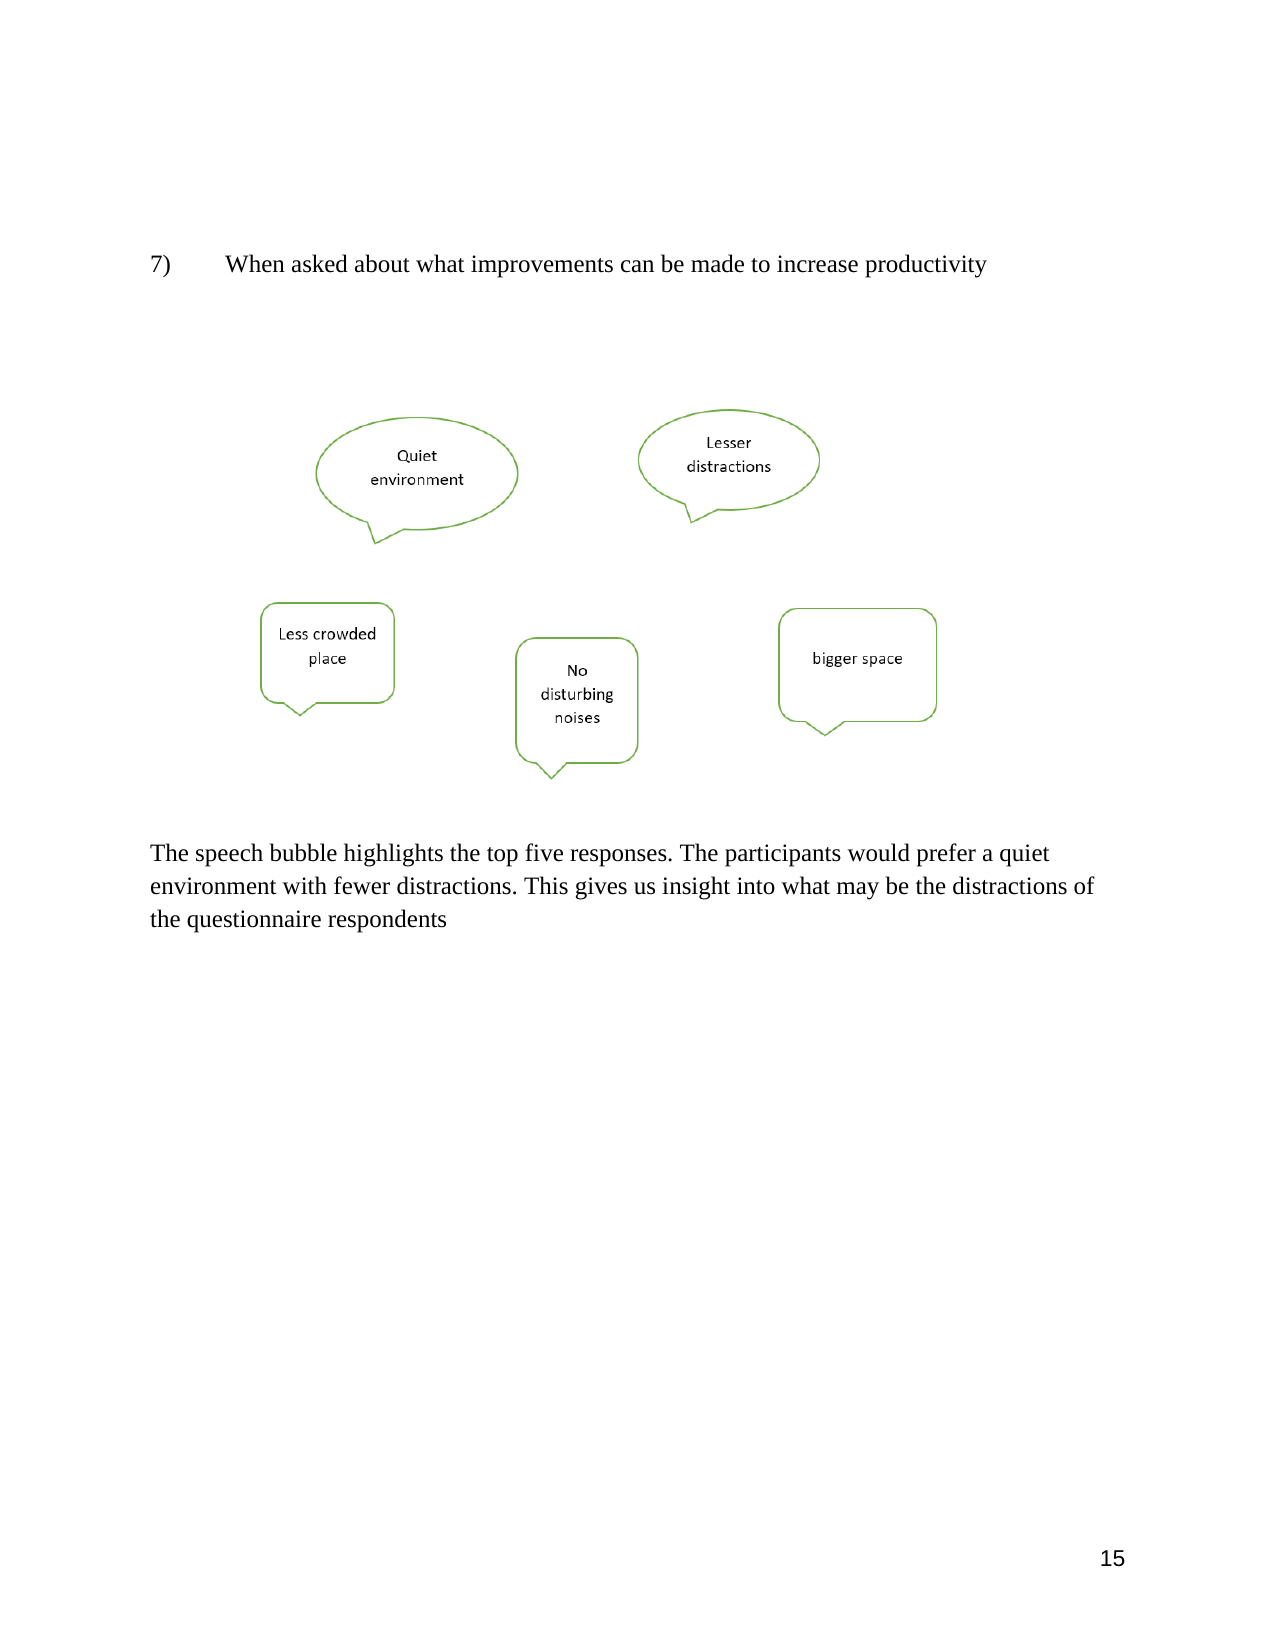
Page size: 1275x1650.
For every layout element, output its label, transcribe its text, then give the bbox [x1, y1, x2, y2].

picture [212, 365, 1001, 809]
text 7) When asked about what improvements can be made to increase productivity [150, 249, 1125, 278]
text The speech bubble highlights the top five responses. The participants would prefer a quiet environment with fewer distractions. This gives us insight into what may be the distractions of the questionnaire respondents [150, 838, 1125, 933]
